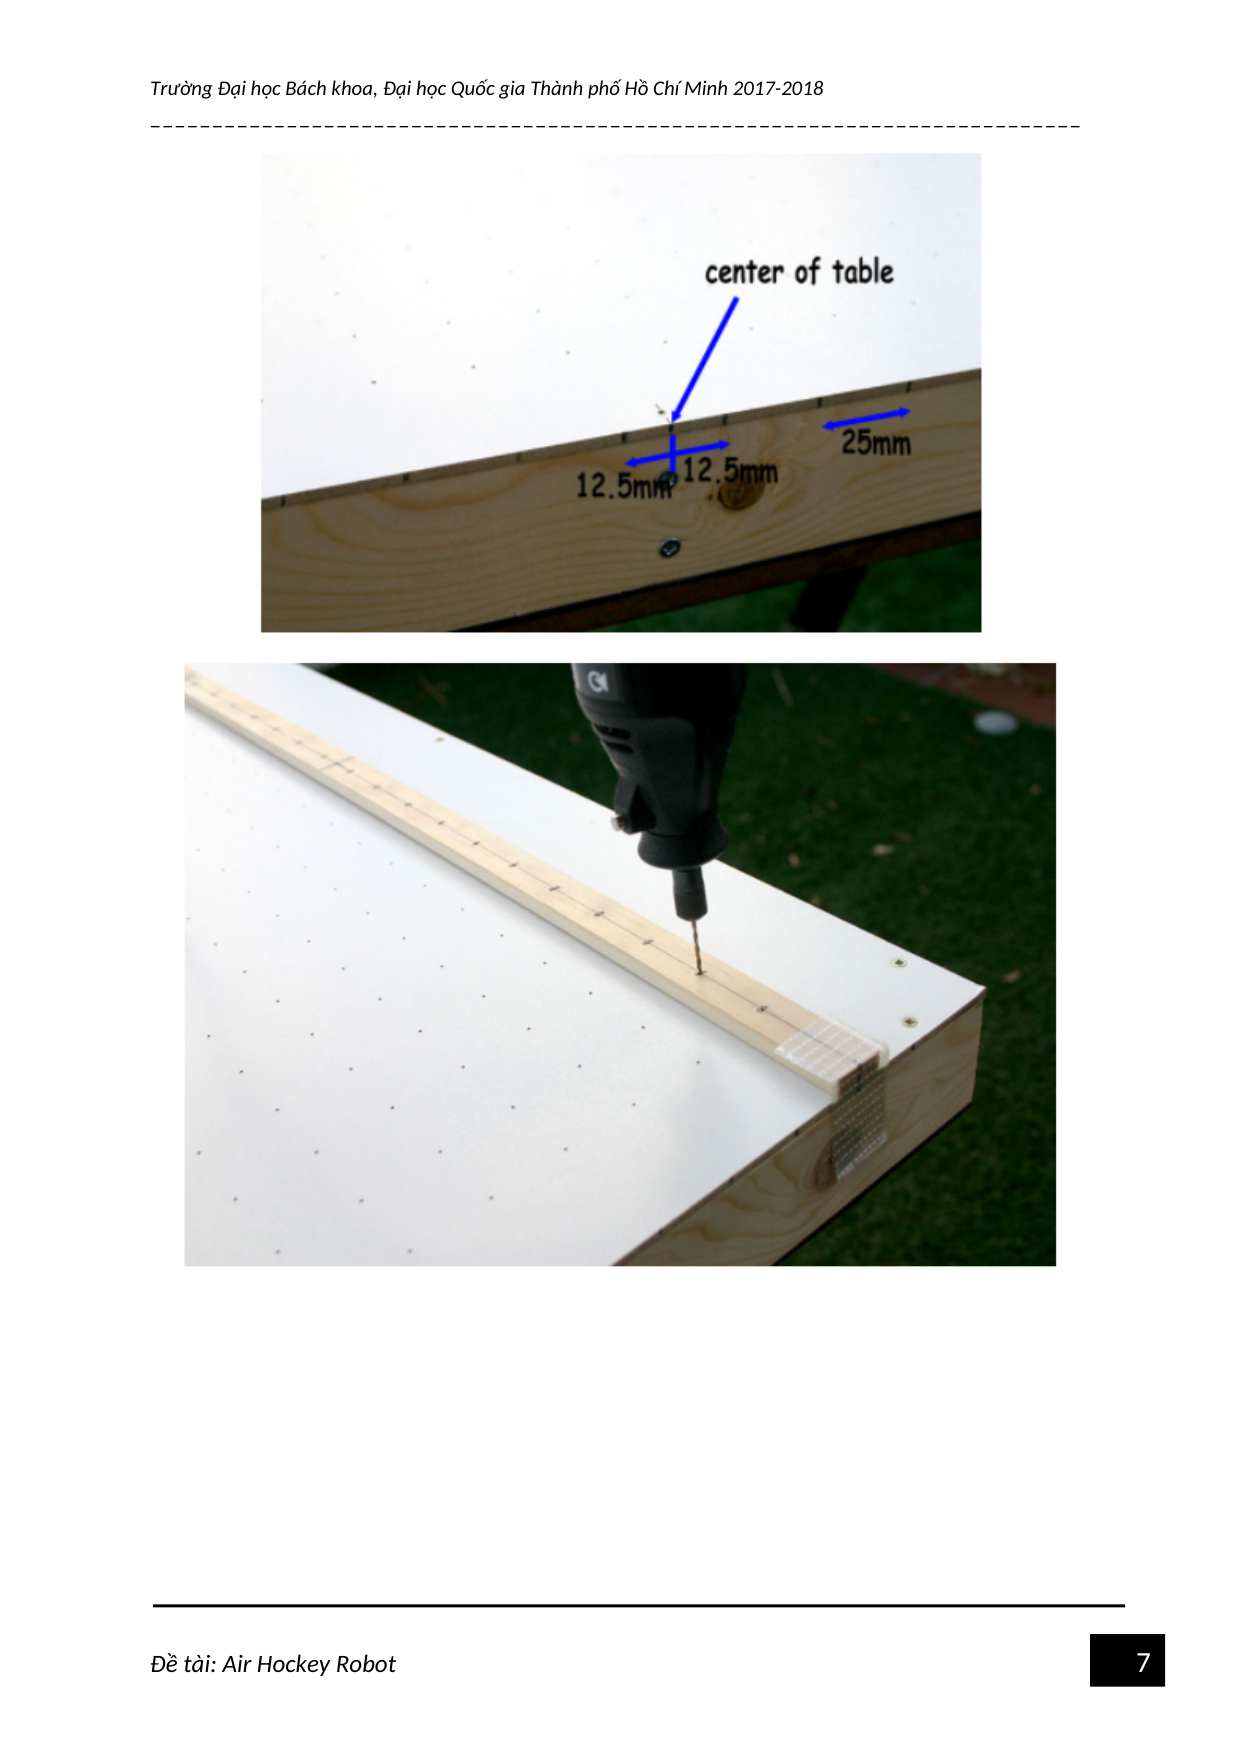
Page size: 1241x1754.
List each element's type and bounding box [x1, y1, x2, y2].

picture [177, 658, 1063, 1269]
picture [252, 150, 988, 639]
